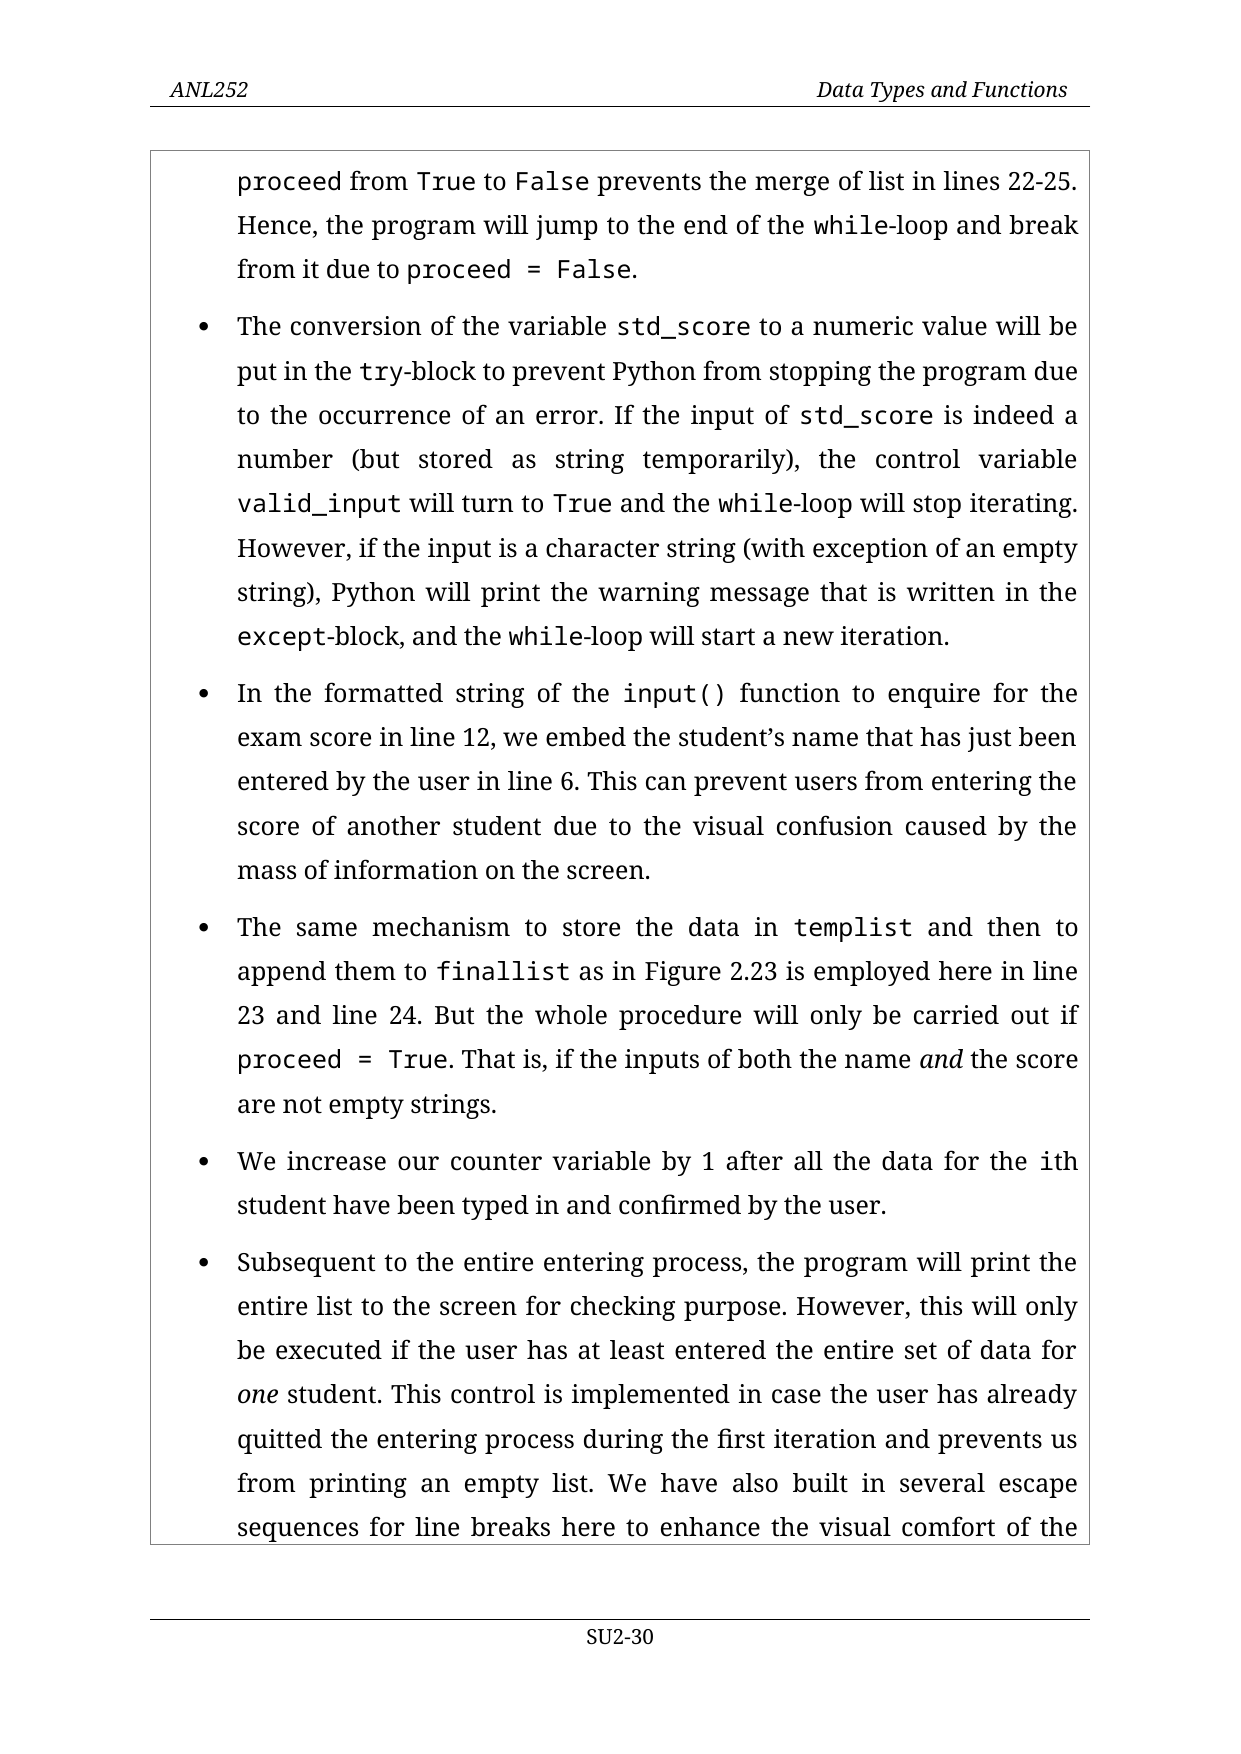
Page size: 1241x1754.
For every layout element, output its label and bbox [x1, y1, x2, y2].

table_header [151, 151, 1089, 1544]
